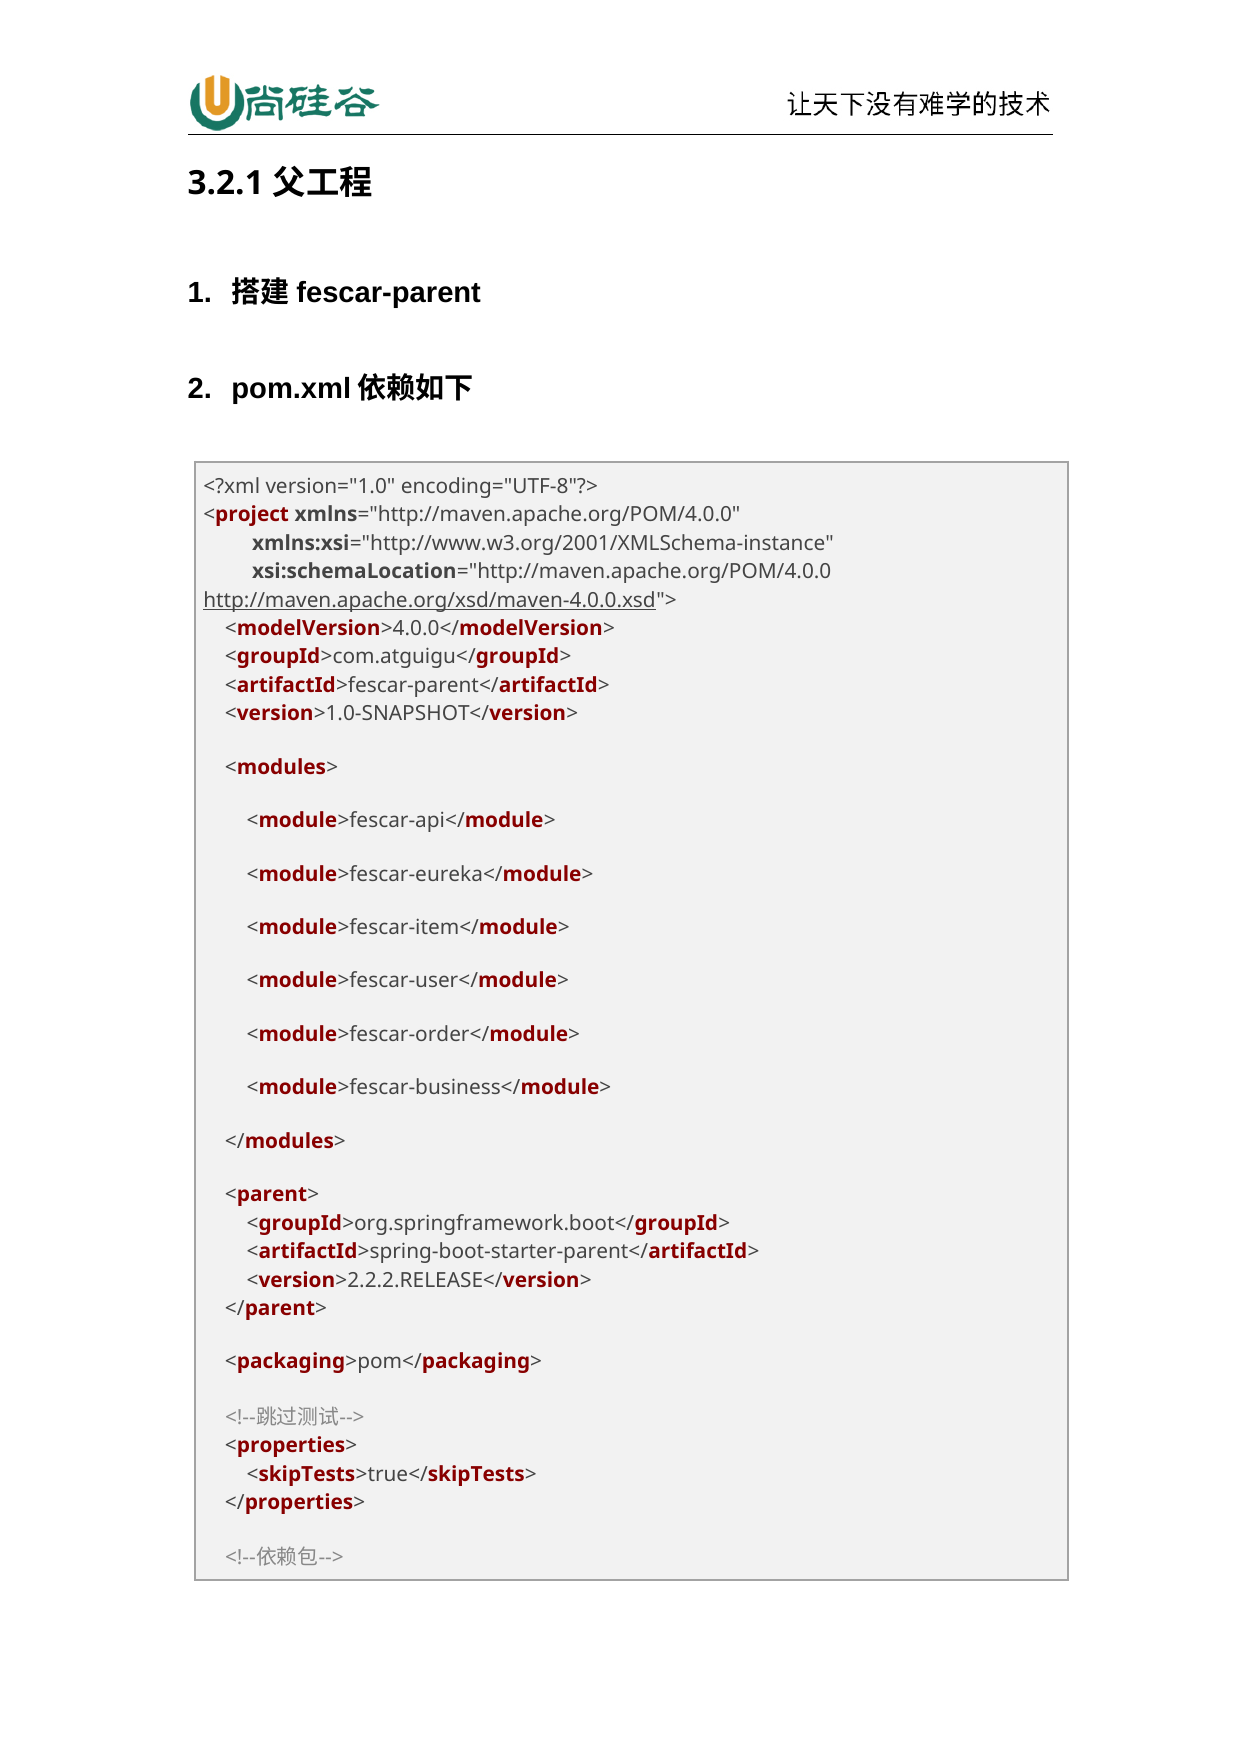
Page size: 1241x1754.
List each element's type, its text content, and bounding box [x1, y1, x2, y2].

subtitle 搭建 fescar-parent [187, 269, 1053, 311]
picture [187, 73, 1053, 132]
subtitle 3.2.1 父工程 [187, 156, 1053, 204]
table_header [196, 463, 1067, 1579]
subtitle pom.xml依赖如下 [187, 365, 1053, 407]
